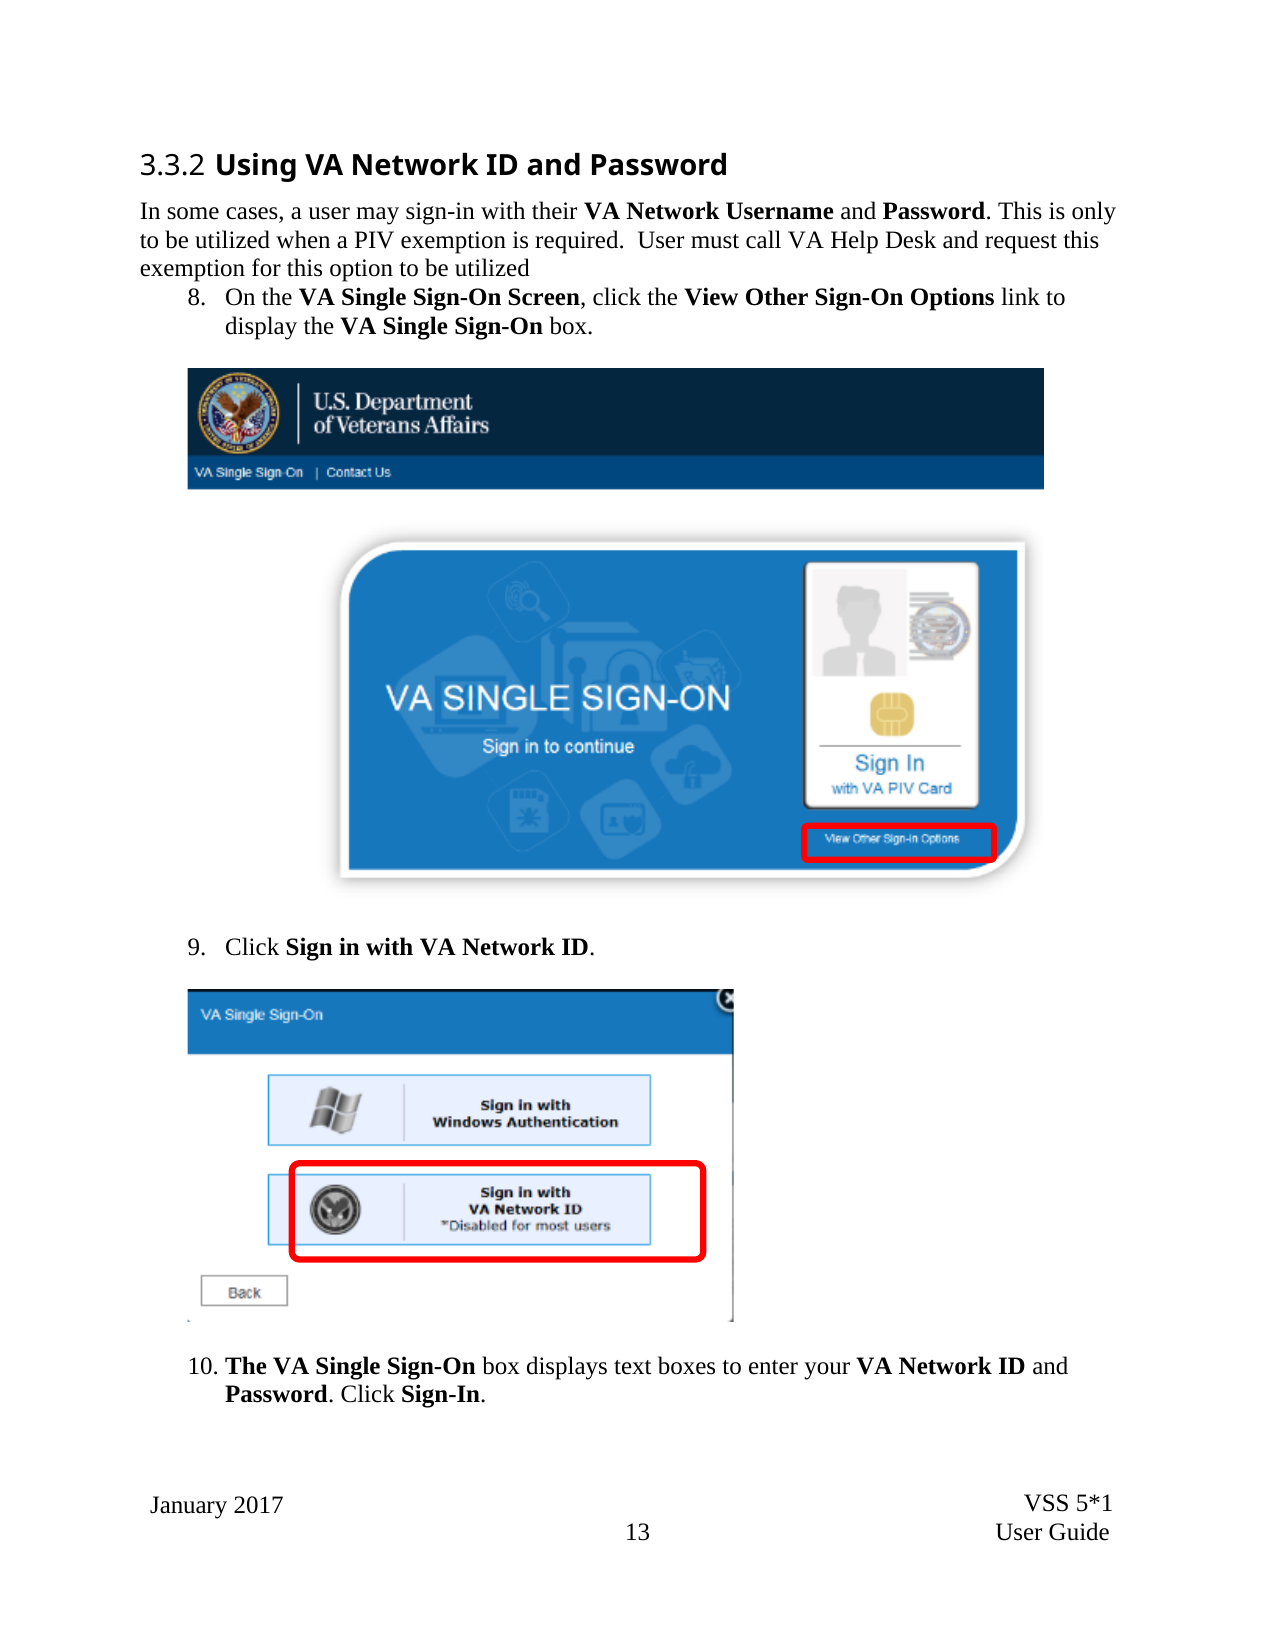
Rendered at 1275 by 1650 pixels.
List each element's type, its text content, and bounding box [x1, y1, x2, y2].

list The VA Single Sign-On box displays text boxes to enter your VA Network ID and Password. Click Sign-In. [187, 1351, 1074, 1408]
list Click Sign in with VA Network ID. [187, 932, 1074, 961]
text In some cases, a user may sign-in with their VA Network Username and Password. This is only to be utilized when a PIV exemption is required. User must call VA Help Desk and request this exemption for this option to be utilized [139, 196, 1137, 282]
subtitle Using VA Network ID and Password [139, 144, 1137, 183]
picture [187, 989, 734, 1322]
picture [187, 368, 1044, 903]
list On the VA Single Sign-On Screen, click the View Other Sign-On Options link to display the VA Single Sign-On box. [187, 282, 1074, 340]
